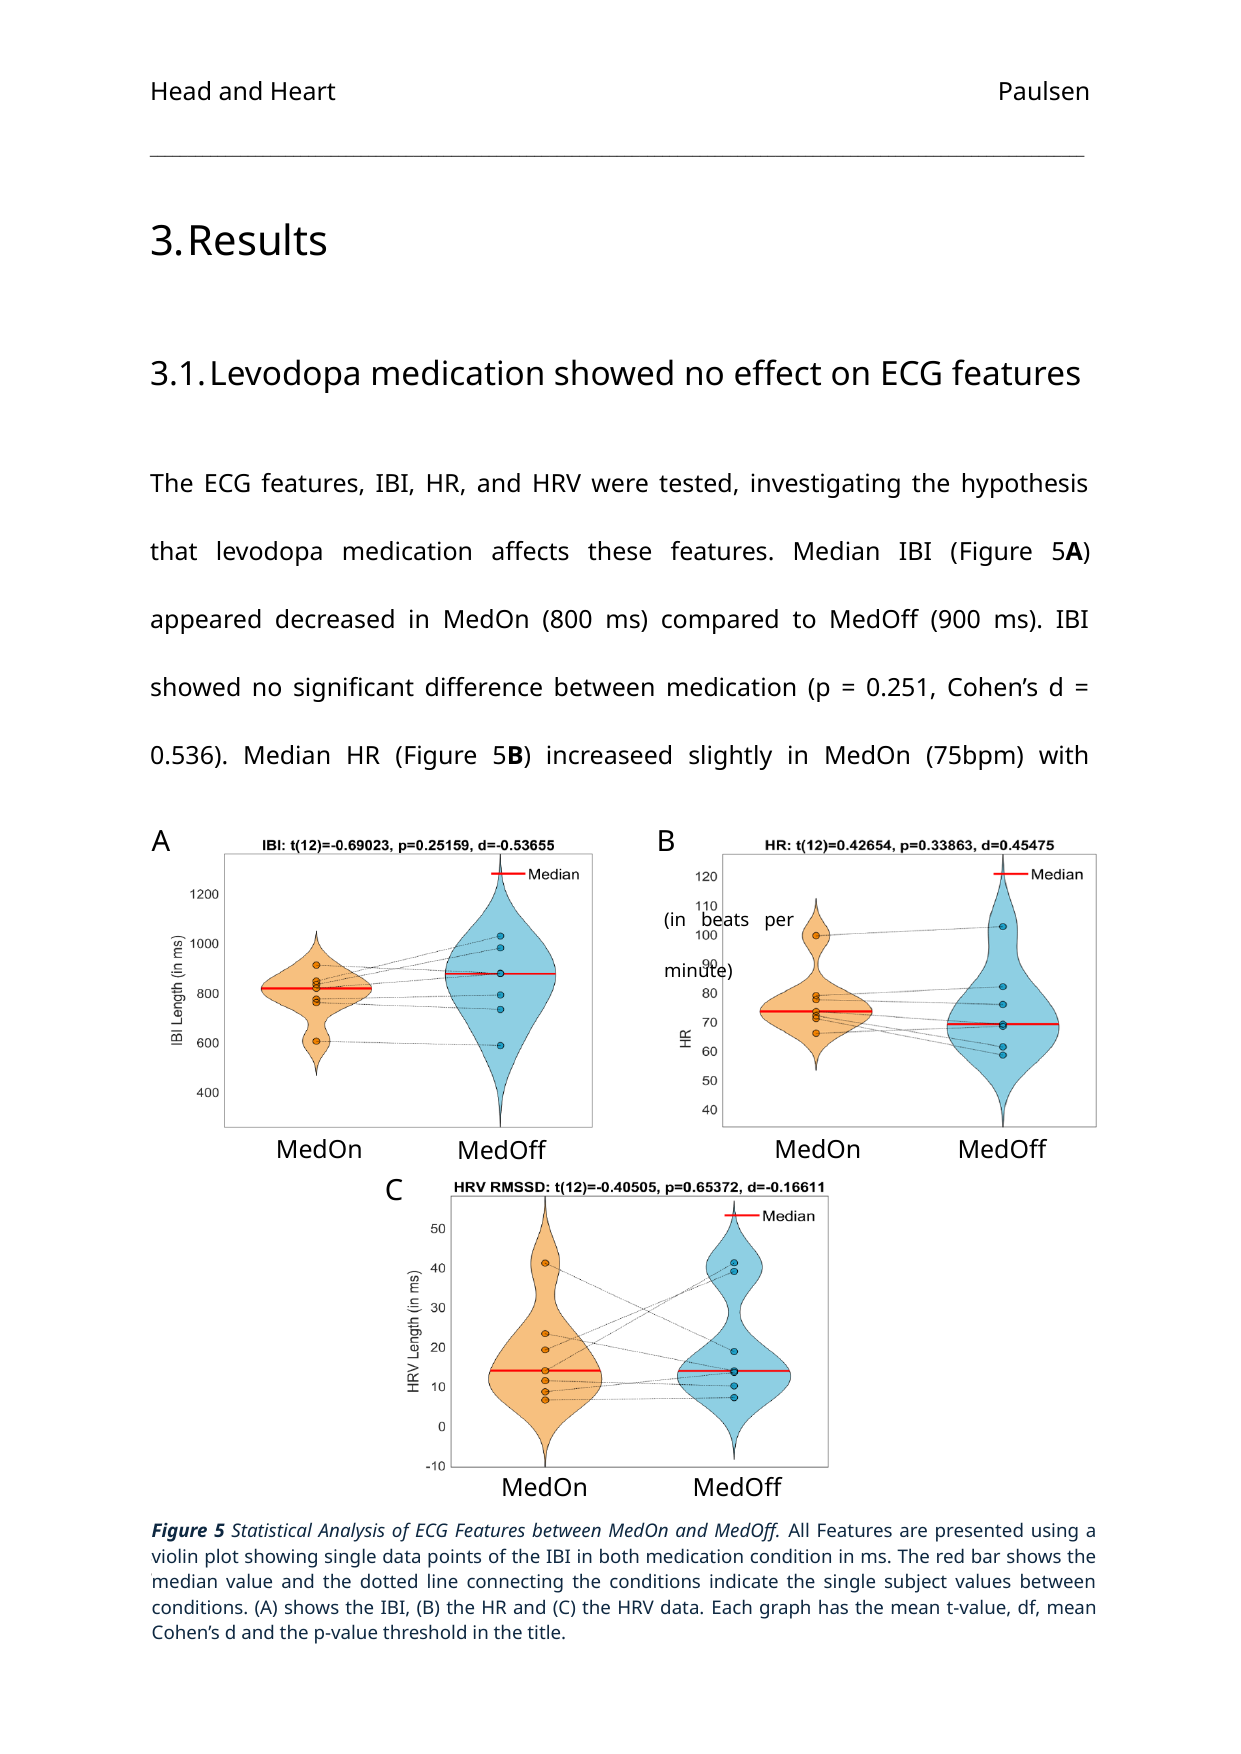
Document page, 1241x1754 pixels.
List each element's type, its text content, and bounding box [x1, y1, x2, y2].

picture [406, 1181, 829, 1471]
picture [677, 917, 682, 926]
text The ECG features, IBI, HR, and HRV were tested, investigating the hypothesis that levodopa medication affects these features. Median IBI (Figure 5A) appeared decreased in MedOn (800 ms) compared to MedOff (900 ms). IBI showed no significant difference between medication (p = 0.251, Cohen’s d = 0.536). Median HR (Figure 5B) increaseed slightly in MedOn (75bpm) with MedOff (69bpm) showing slower bpm. No significant effect was found (p = 0.338, d = 0.454). HRV Analysis (Figure 5C) showed no visual (median of both conditions = 13 ms) or significant (p = 0.653, d = 0.166) difference. Single patients presented stark differences in HRV between medication, which does not affect the group analysis. [150, 465, 1090, 772]
subtitle Levodopa medication showed no effect on ECG features [150, 349, 1090, 395]
picture [170, 839, 593, 1128]
subtitle Results [150, 211, 1090, 268]
picture [675, 839, 1097, 1128]
